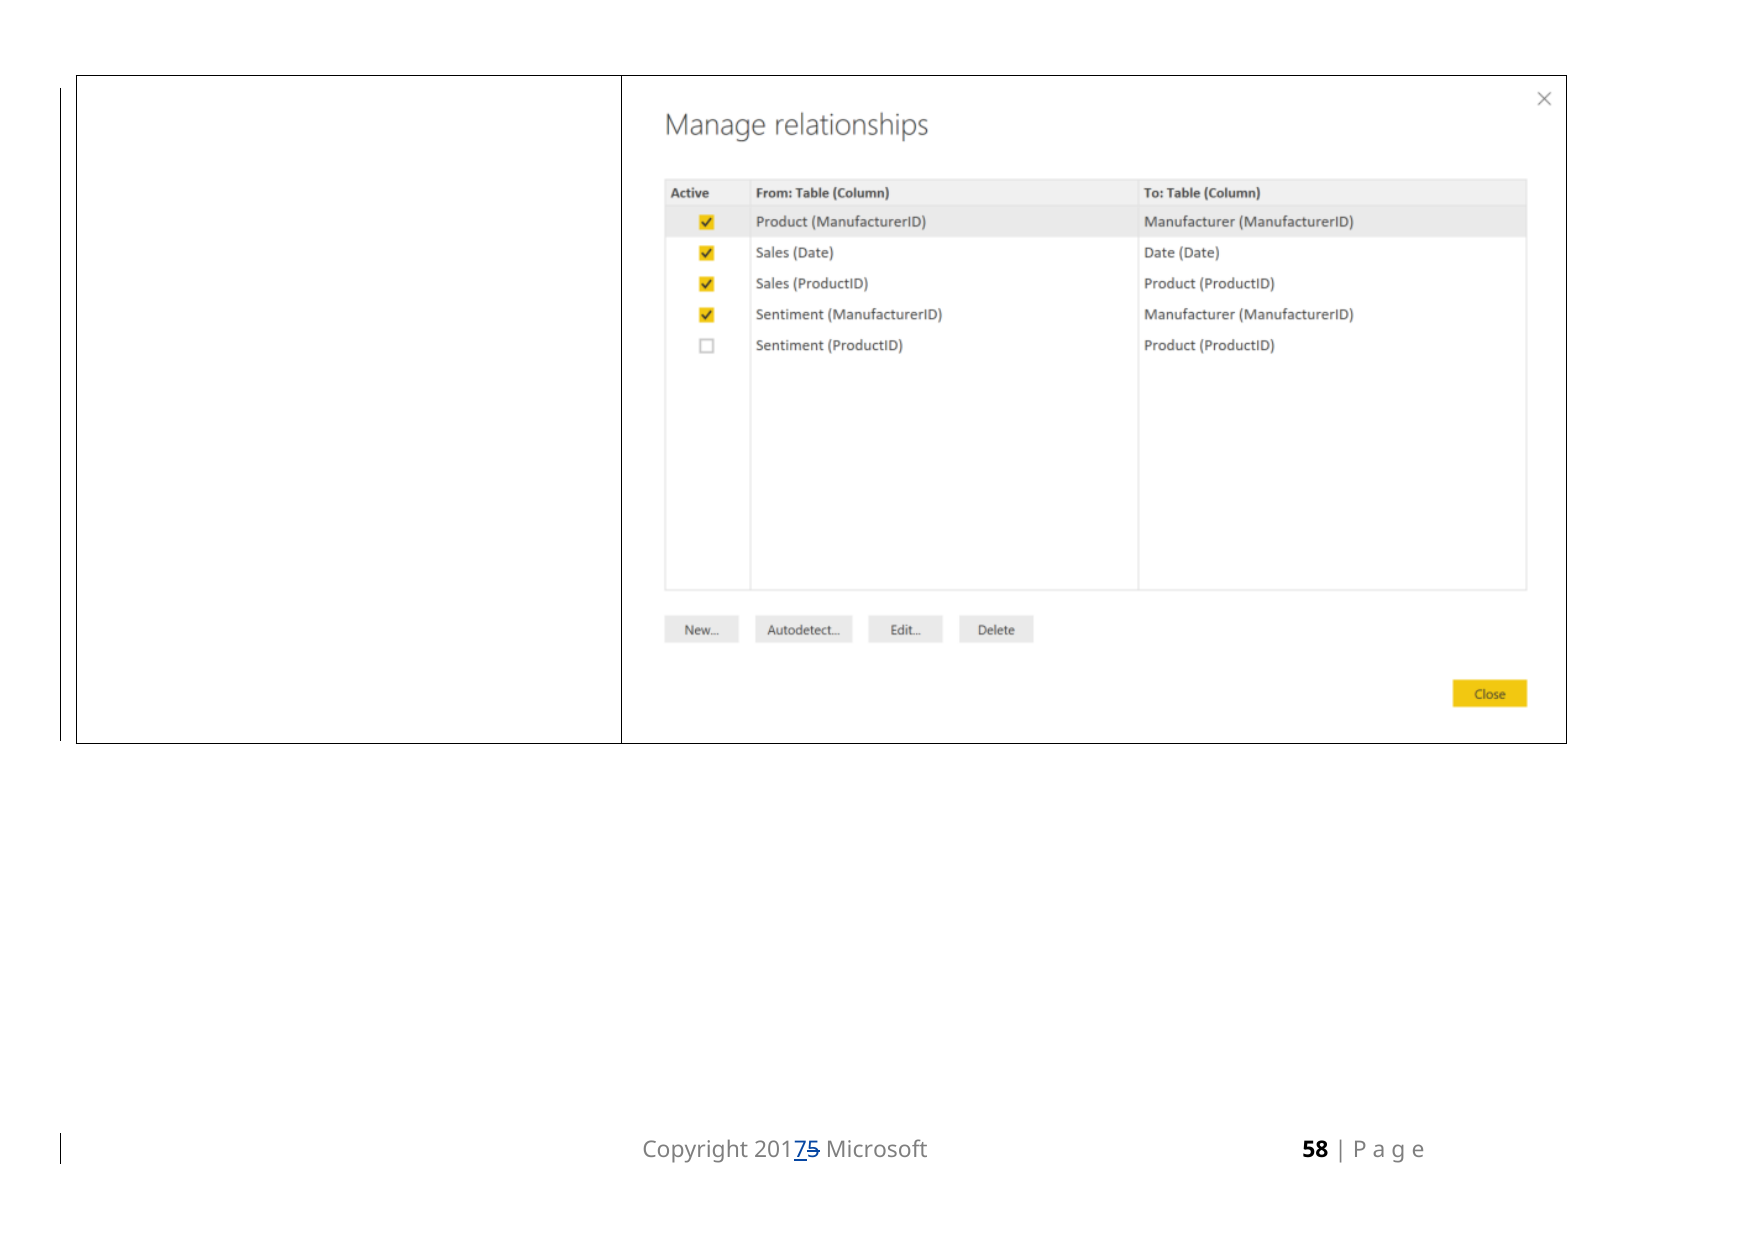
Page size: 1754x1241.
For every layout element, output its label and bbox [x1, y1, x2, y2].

table_cell [622, 76, 1566, 743]
table_cell [77, 76, 621, 743]
picture [632, 87, 1559, 741]
